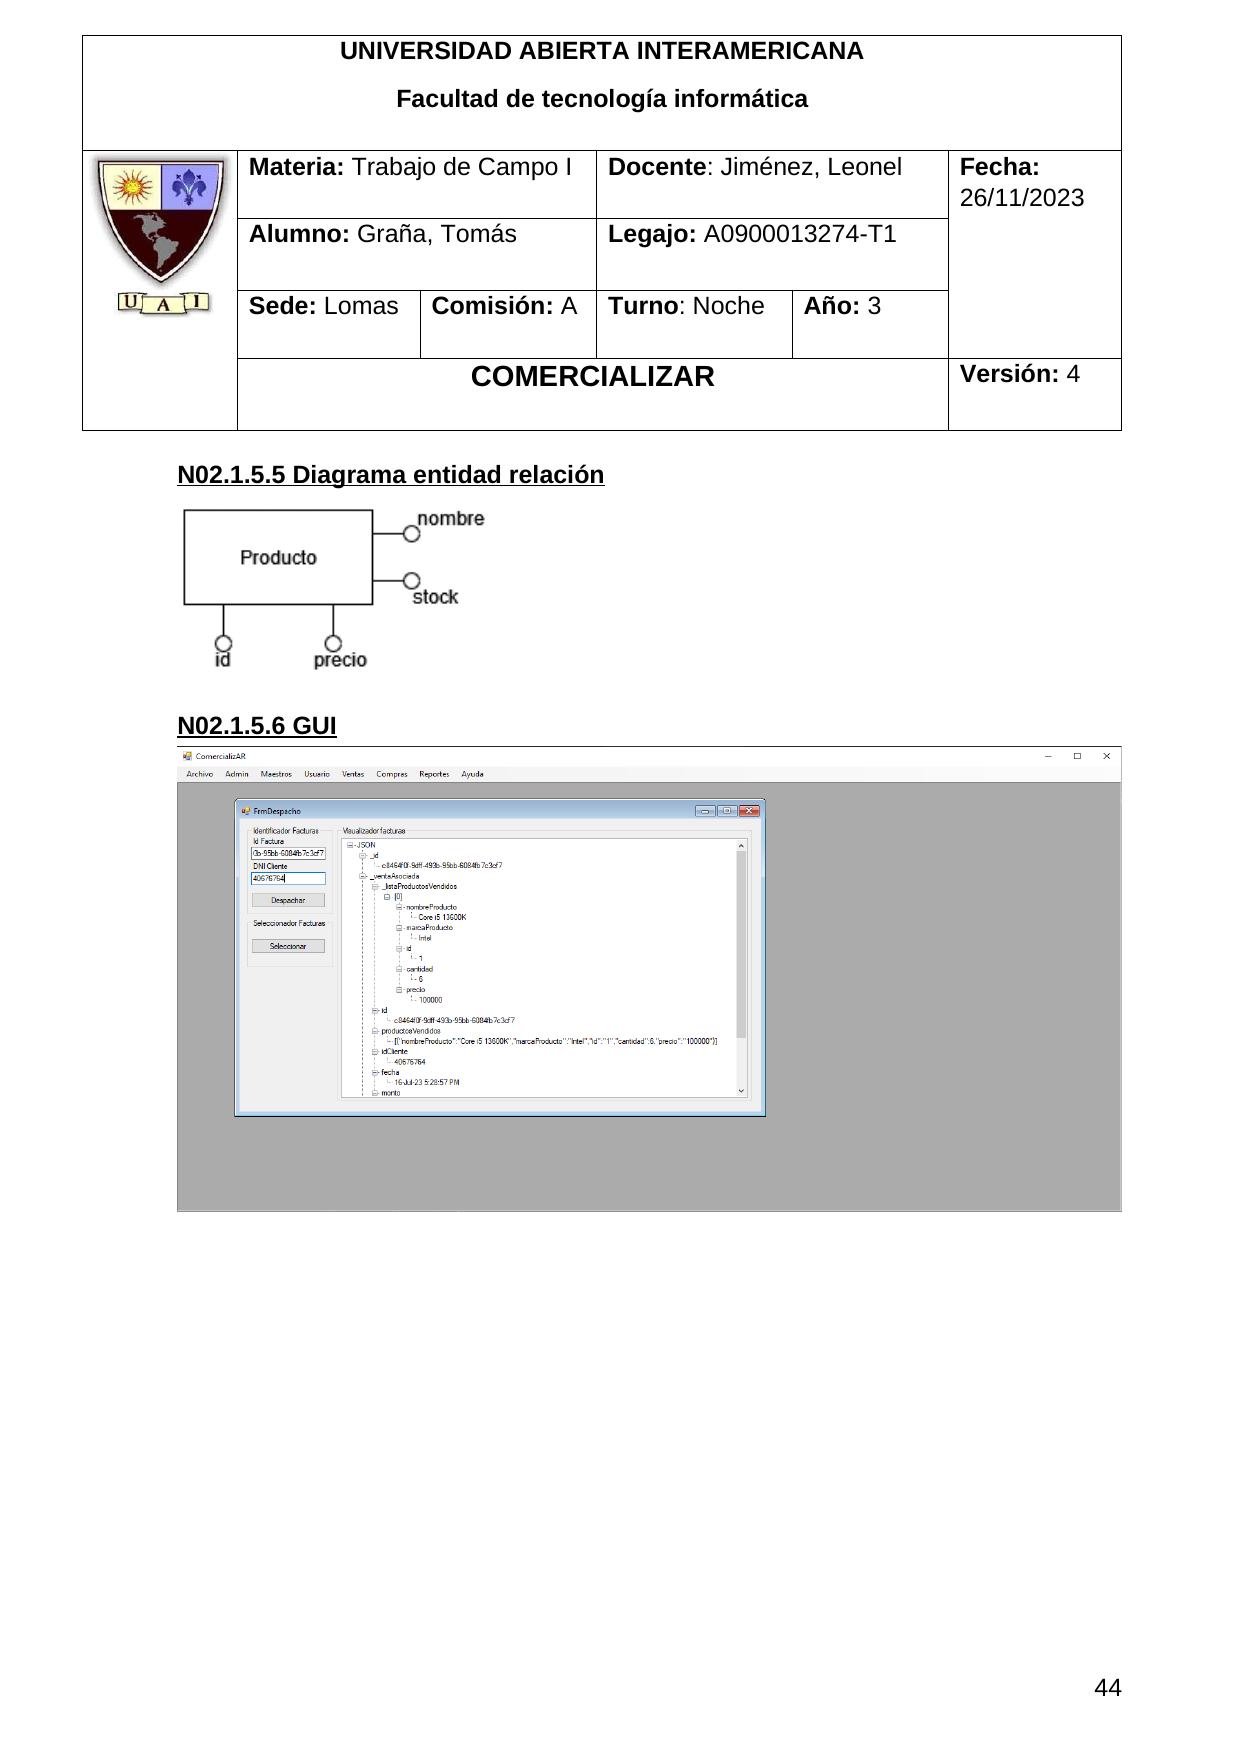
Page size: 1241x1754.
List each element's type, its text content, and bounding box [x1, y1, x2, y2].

subtitle N02.1.5.5 Diagrama entidad relación [177, 460, 1122, 488]
picture [87, 151, 234, 320]
picture [177, 495, 499, 684]
subtitle N02.1.5.6 GUI [177, 711, 1122, 740]
picture [177, 746, 1122, 1212]
